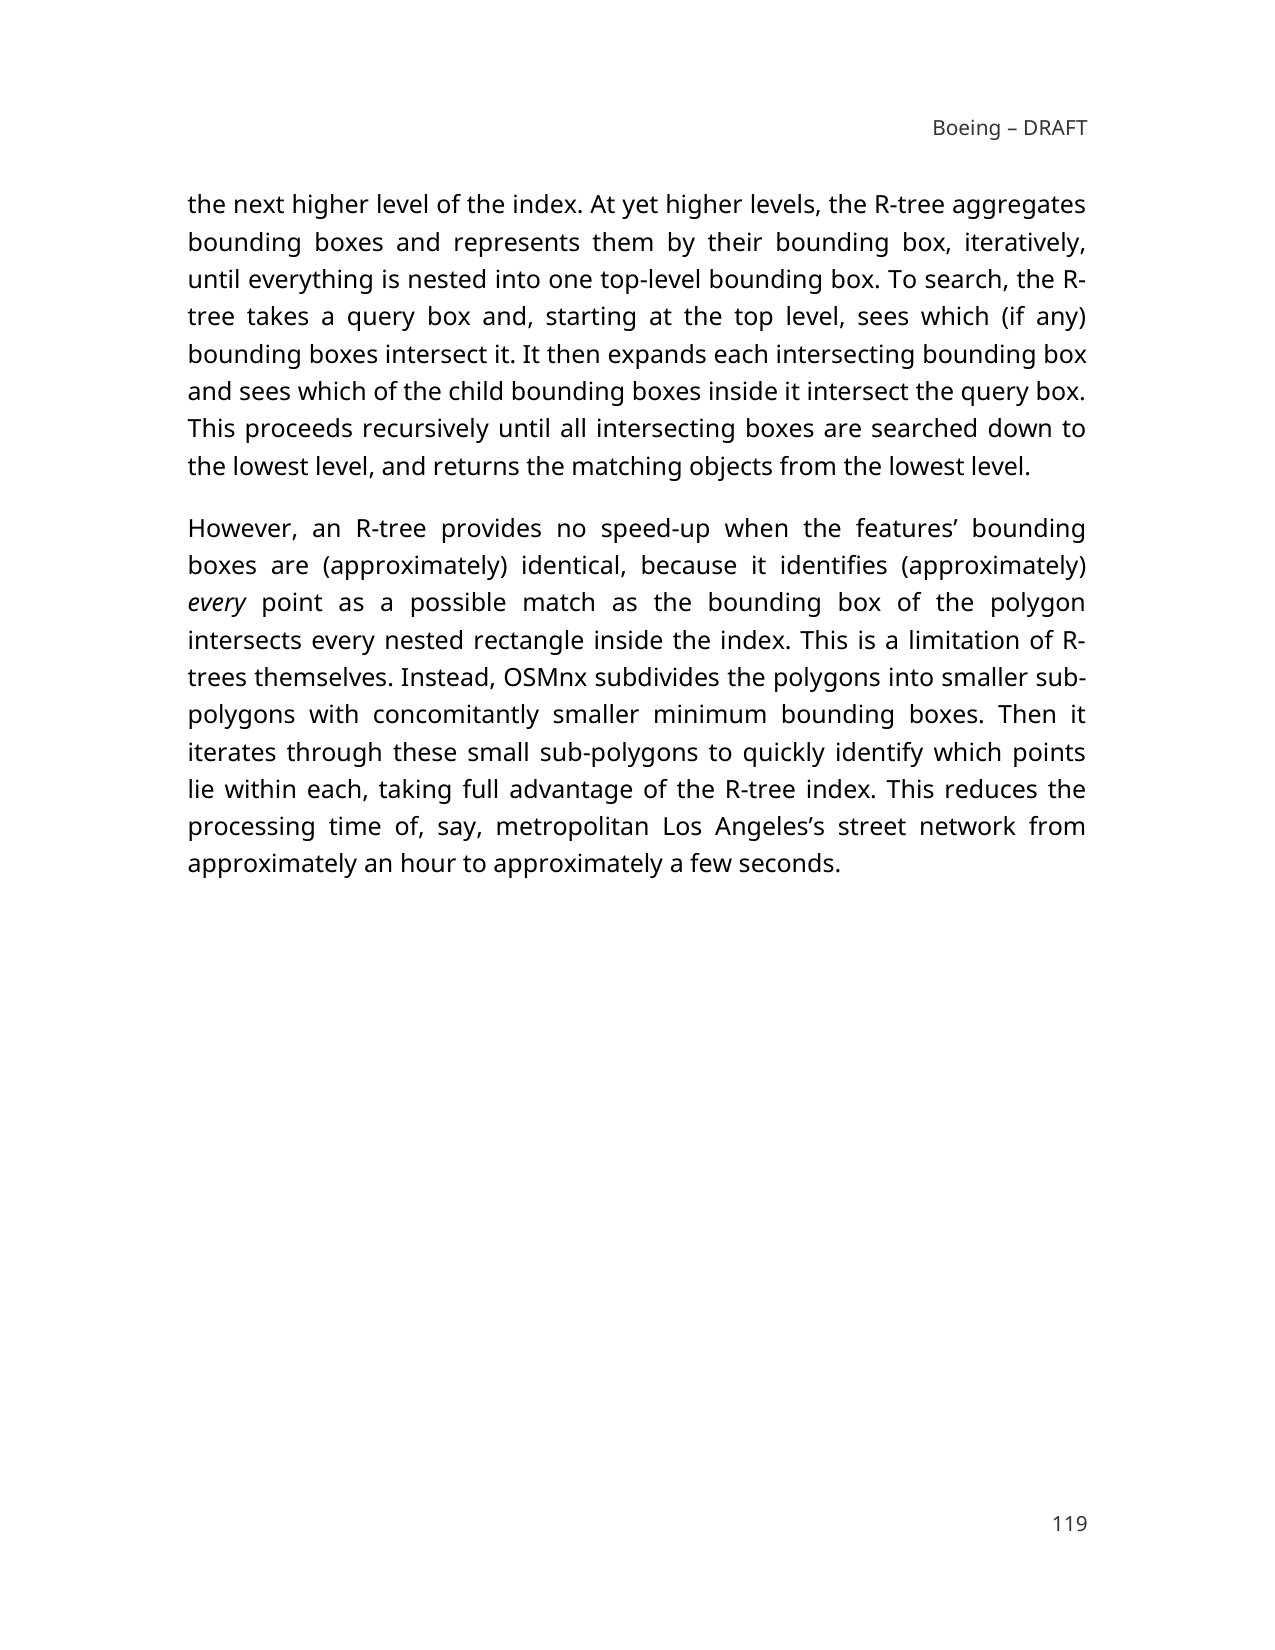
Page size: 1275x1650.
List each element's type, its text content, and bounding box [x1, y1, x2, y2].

text However, an R-tree provides no speed-up when the features’ bounding boxes are (approximately) identical, because it identifies (approximately) every point as a possible match as the bounding box of the polygon intersects every nested rectangle inside the index. This is a limitation of R-trees themselves. Instead, OSMnx subdivides the polygons into smaller sub-polygons with concomitantly smaller minimum bounding boxes. Then it iterates through these small sub-polygons to quickly identify which points lie within each, taking full advantage of the R-tree index. This reduces the processing time of, say, metropolitan Los Angeles’s street network from approximately an hour to approximately a few seconds. [187, 511, 1087, 880]
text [187, 187, 1087, 482]
